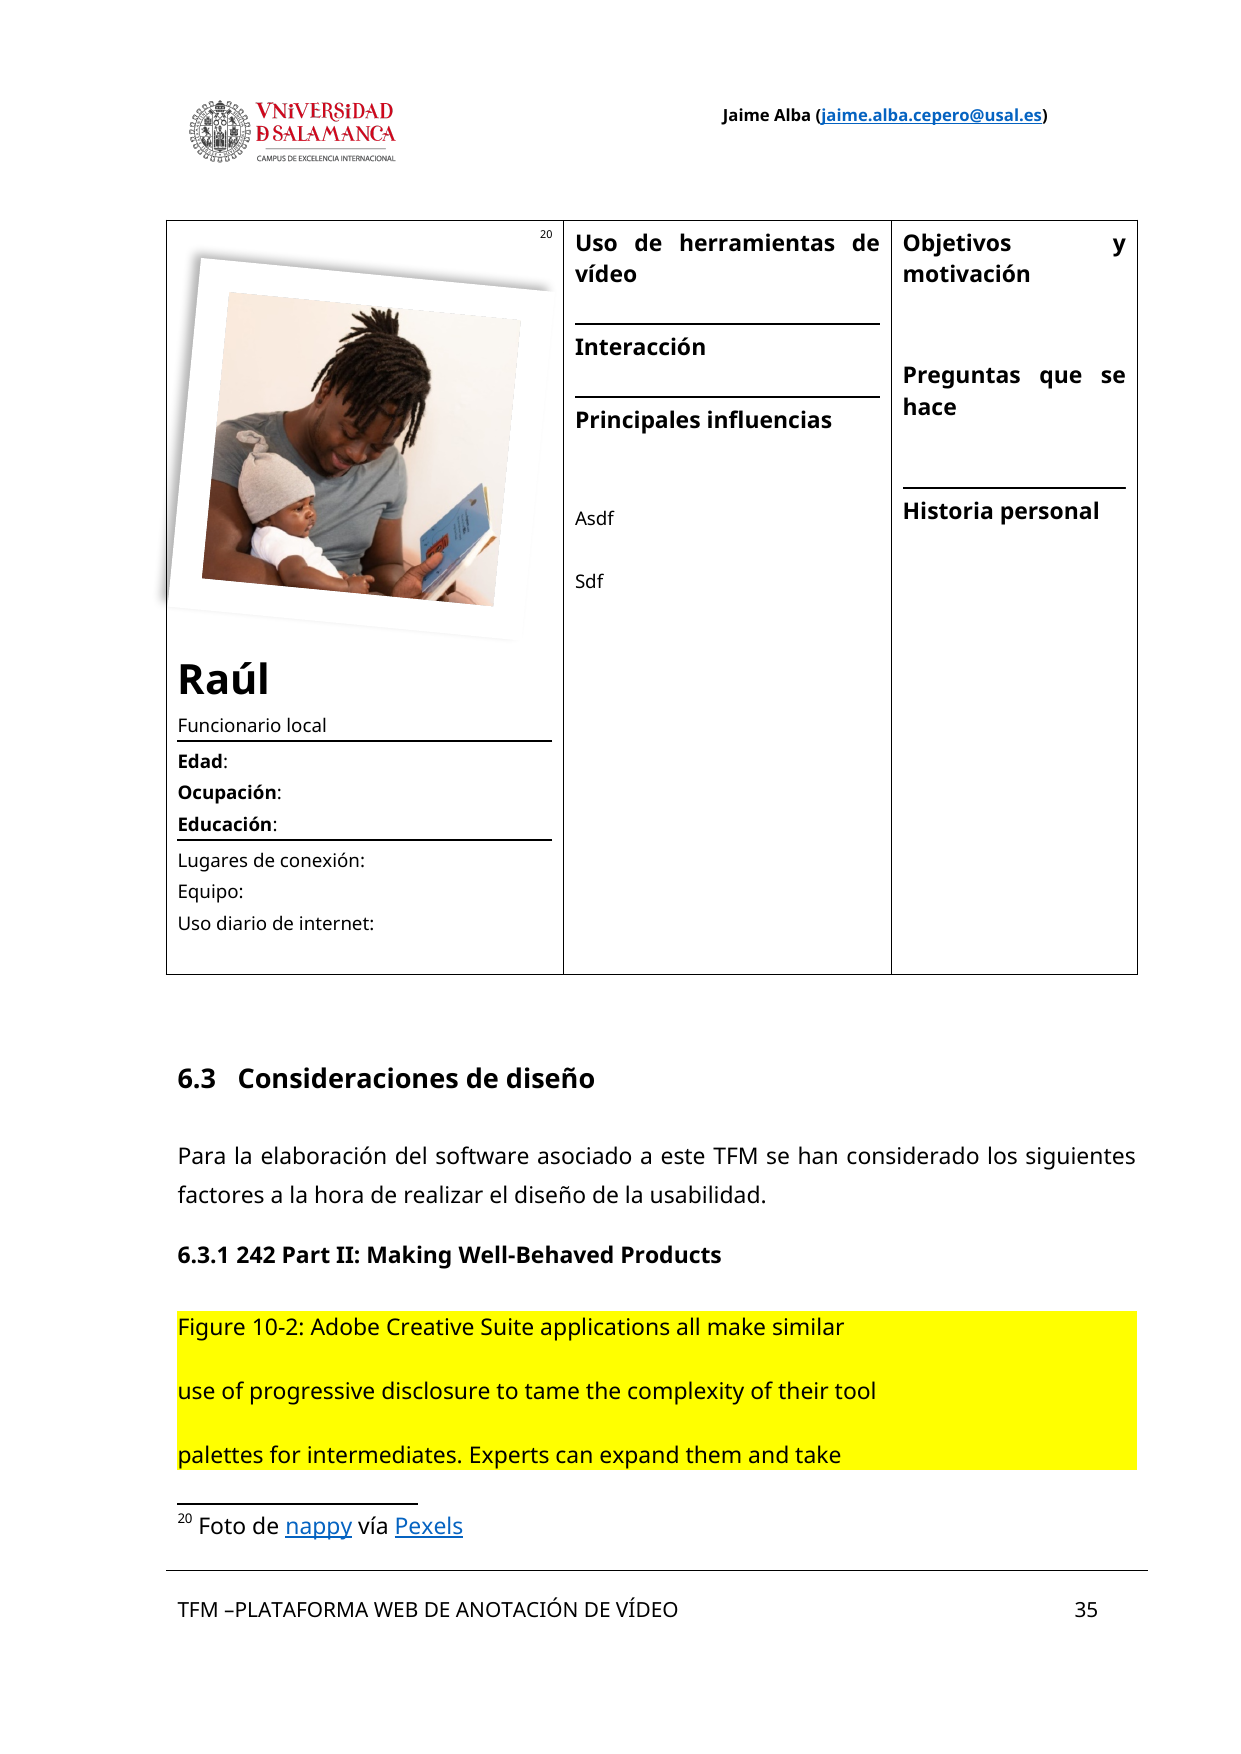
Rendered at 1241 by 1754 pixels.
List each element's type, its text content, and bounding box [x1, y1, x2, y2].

subtitle 242 Part II: Making Well-Behaved Products [177, 1239, 1137, 1270]
text Figure 10-2: Adobe Creative Suite applications all make similar [177, 1311, 1137, 1342]
table_header Raúl Funcionario local Edad: Ocupación: Educación: Lugares de conexión: Equipo: Uso diario de internet: [167, 221, 563, 974]
picture [202, 293, 520, 606]
table_header Objetivos y motivación Preguntas que se hace Historia personal [892, 221, 1137, 974]
subtitle Consideraciones de diseño [177, 1060, 1137, 1097]
text palettes for intermediates. Experts can expand them and take [177, 1439, 1137, 1470]
text Para la elaboración del software asociado a este TFM se han considerado los siguientes factores a la hora de realizar el diseño de la usabilidad. [177, 1140, 1137, 1211]
picture [188, 99, 397, 163]
table_header Uso de herramientas de vídeo Interacción Principales influencias Asdf Sdf [564, 221, 891, 974]
text use of progressive disclosure to tame the complexity of their tool [177, 1375, 1137, 1406]
